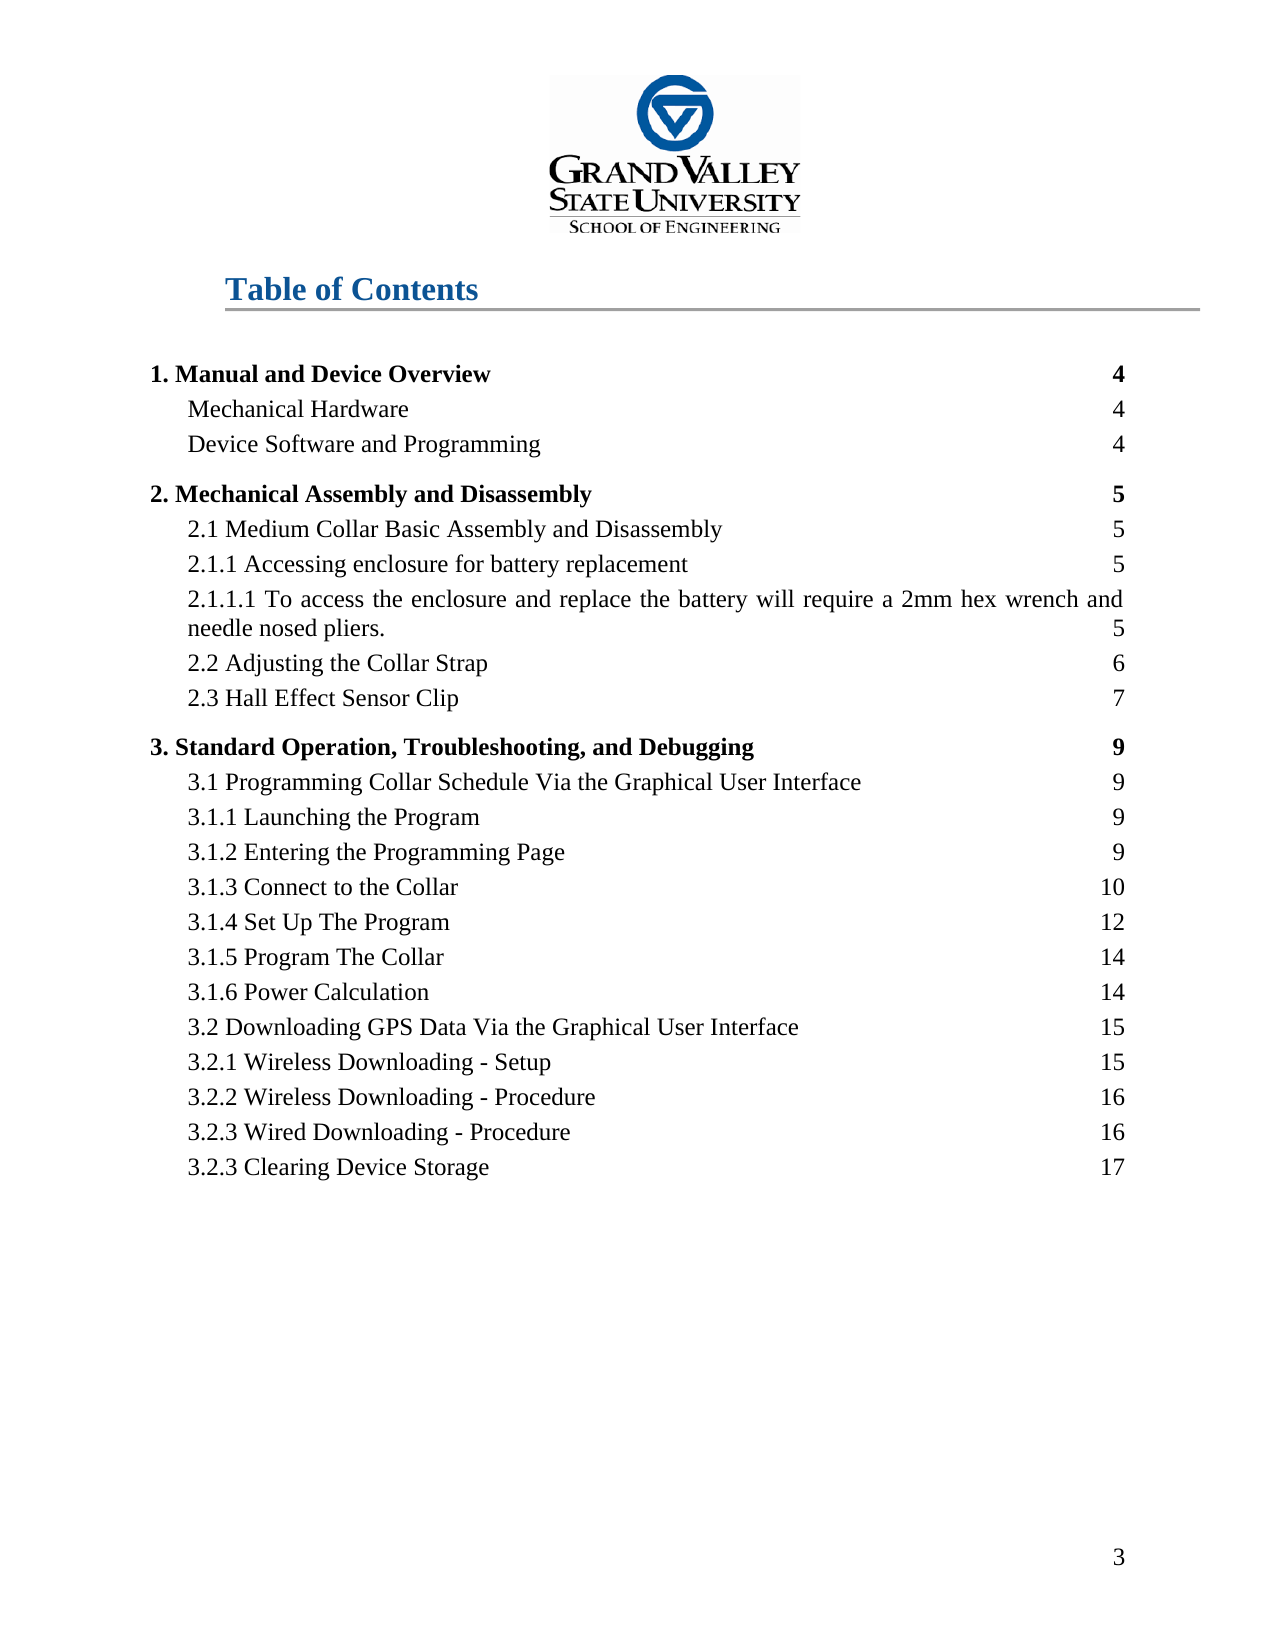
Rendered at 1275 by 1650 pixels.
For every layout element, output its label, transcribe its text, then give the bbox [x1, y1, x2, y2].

text Table of Contents [150, 270, 1125, 308]
picture [549, 75, 801, 233]
